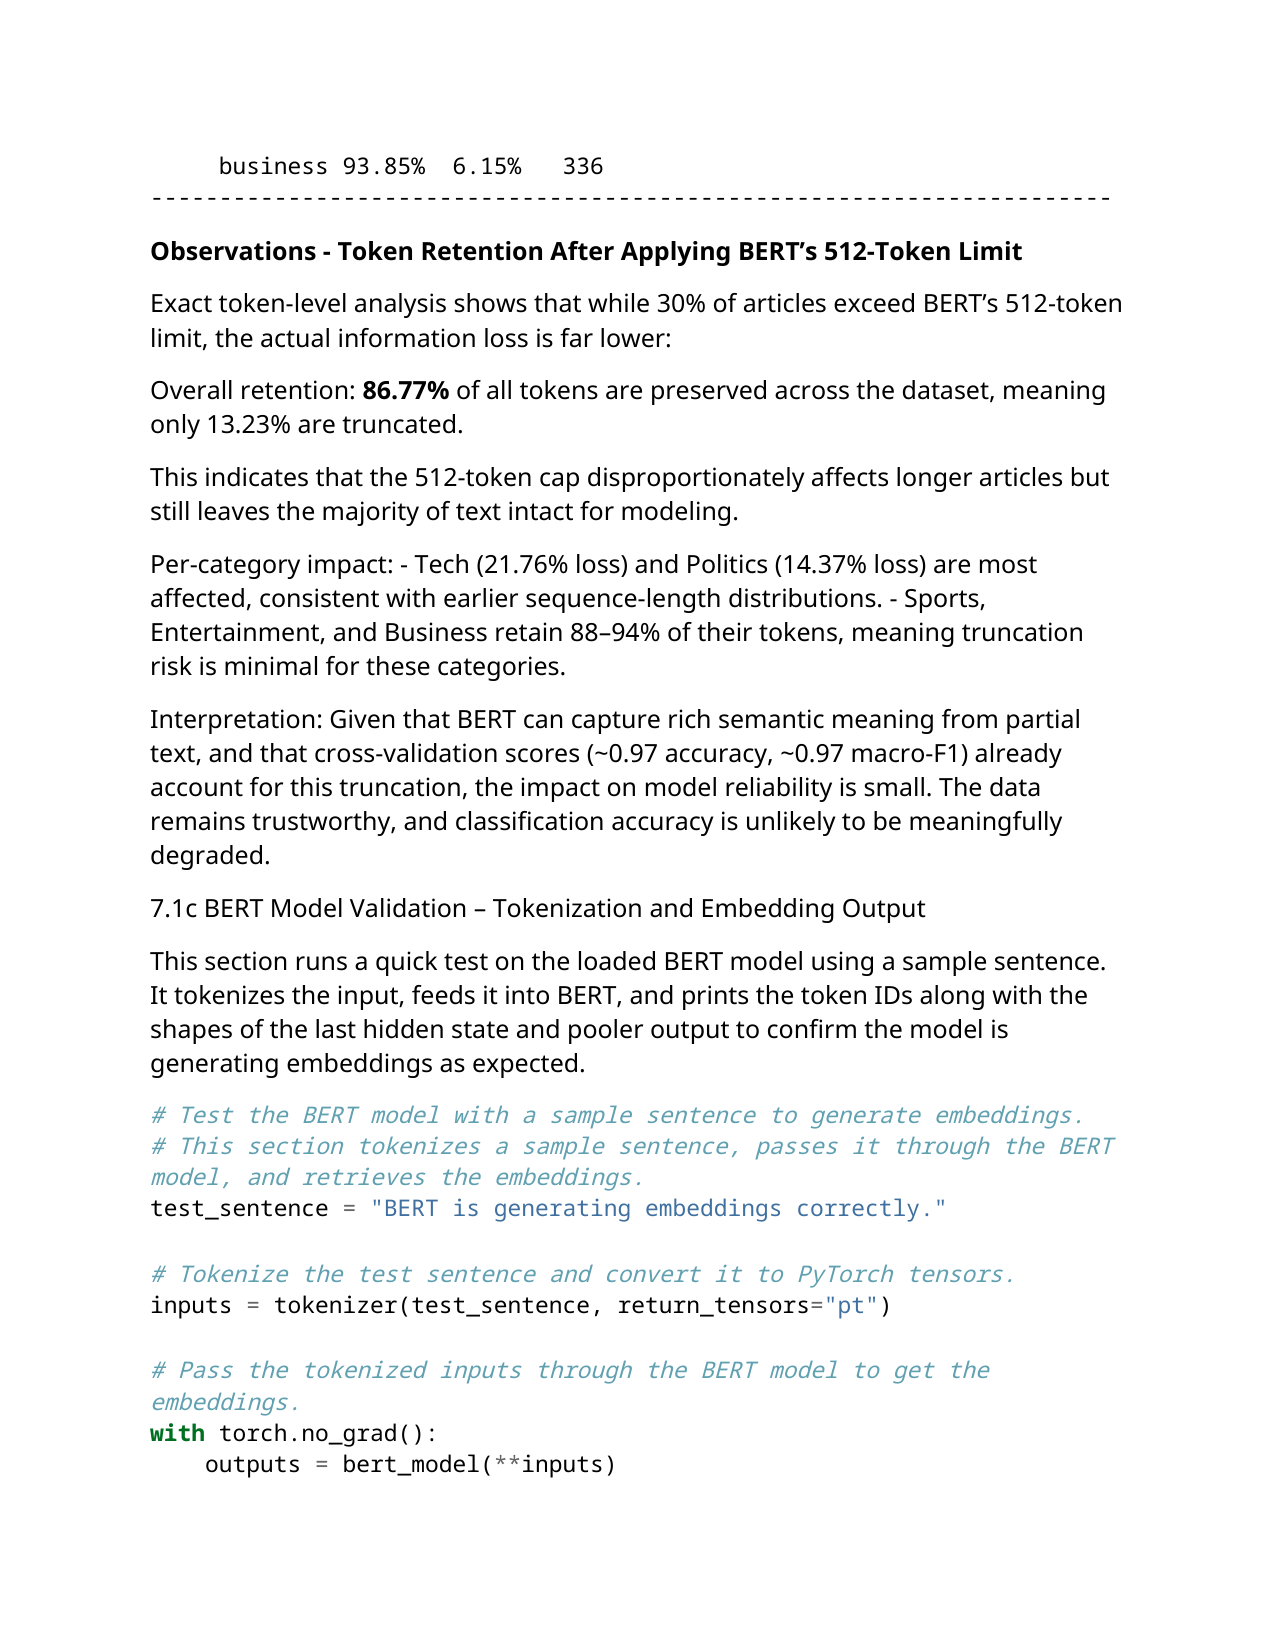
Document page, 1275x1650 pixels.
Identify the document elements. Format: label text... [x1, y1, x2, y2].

text This indicates that the 512-token cap disproportionately affects longer articles but still leaves the majority of text intact for modeling. [150, 460, 1125, 528]
text Per-category impact: - Tech (21.76% loss) and Politics (14.37% loss) are most affected, consistent with earlier sequence-length distributions. - Sports, Entertainment, and Business retain 88–94% of their tokens, meaning truncation risk is minimal for these categories. [150, 547, 1125, 683]
text Overall retention: 86.77% of all tokens are preserved across the dataset, meaning only 13.23% are truncated. [150, 373, 1125, 441]
text Exact token-level analysis shows that while 30% of articles exceed BERT’s 512-token limit, the actual information loss is far lower: [150, 286, 1125, 354]
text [150, 1099, 1125, 1479]
text 7.1c BERT Model Validation – Tokenization and Embedding Output [150, 891, 1125, 925]
text Observations - Token Retention After Applying BERT’s 512-Token Limit [150, 233, 1125, 267]
text This section runs a quick test on the loaded BERT model using a sample sentence. It tokenizes the input, feeds it into BERT, and prints the token IDs along with the shapes of the last hidden state and pooler output to confirm the model is generating embeddings as expected. [150, 944, 1125, 1080]
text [150, 150, 1125, 212]
text Interpretation: Given that BERT can capture rich semantic meaning from partial text, and that cross-validation scores (~0.97 accuracy, ~0.97 macro-F1) already account for this truncation, the impact on model reliability is small. The data remains trustworthy, and classification accuracy is unlikely to be meaningfully degraded. [150, 702, 1125, 872]
